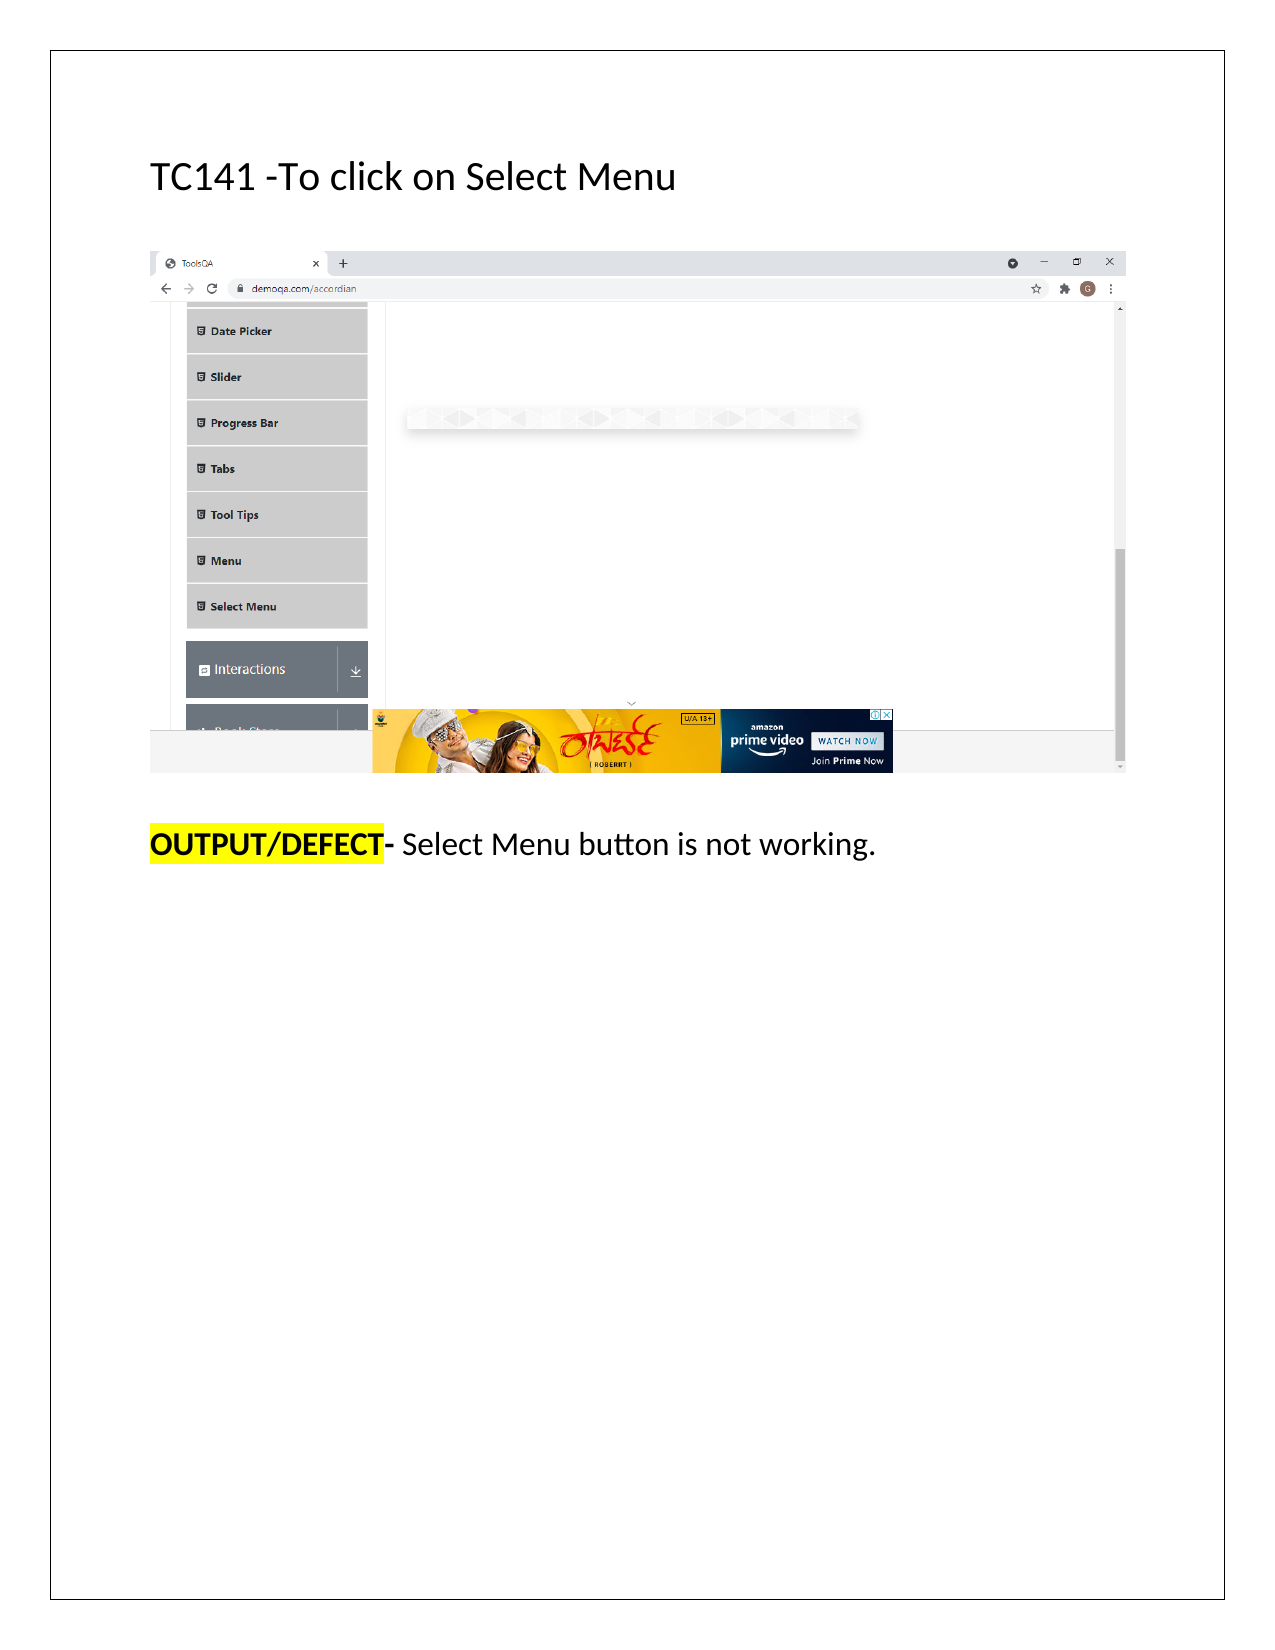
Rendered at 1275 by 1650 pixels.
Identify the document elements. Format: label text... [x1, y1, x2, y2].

picture [150, 251, 1126, 773]
text OUTPUT/DEFECT- Select Menu button is not working. [384, 823, 1125, 864]
text TC141 -To click on Select Menu [150, 150, 1125, 201]
